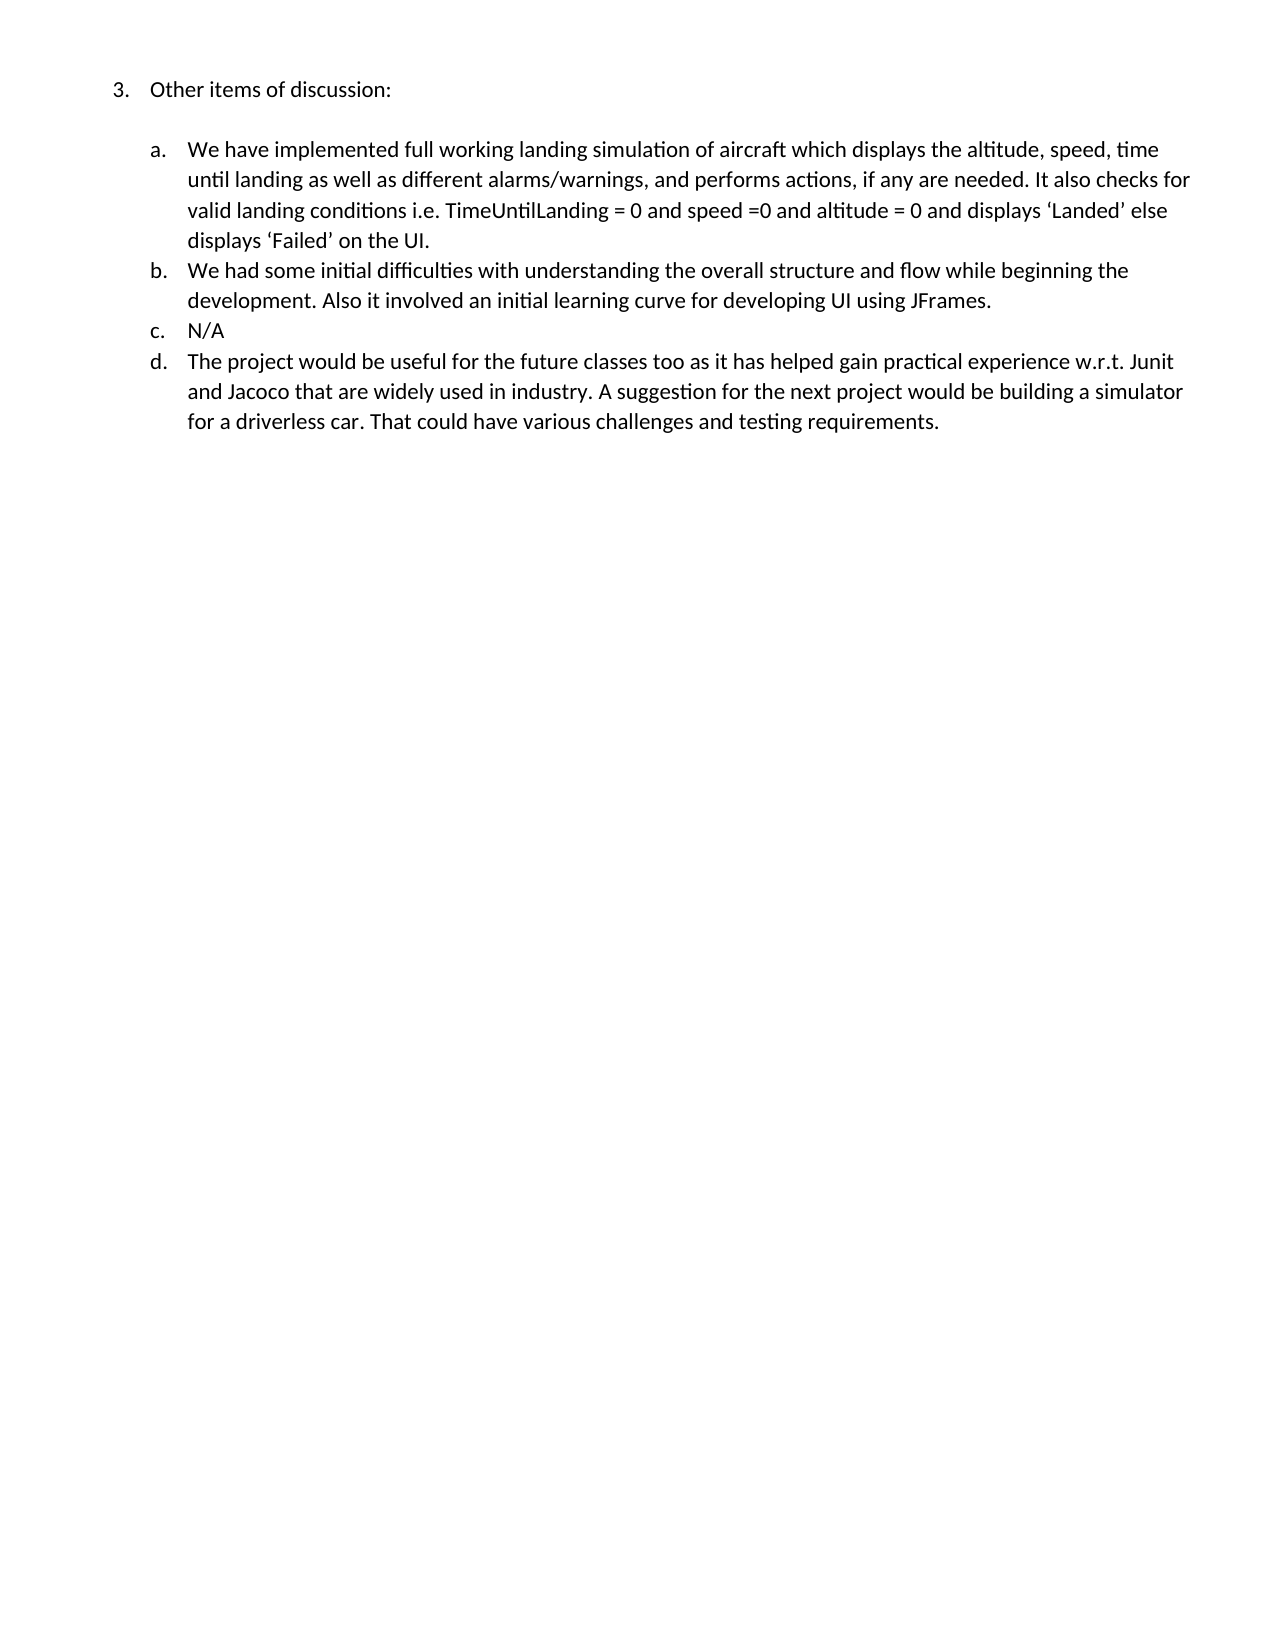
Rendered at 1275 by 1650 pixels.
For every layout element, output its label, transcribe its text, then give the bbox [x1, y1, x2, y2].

list We have implemented full working landing simulation of aircraft which displays the altitude, speed, time until landing as well as different alarms/warnings, and performs actions, if any are needed. It also checks for valid landing conditions i.e. TimeUntilLanding = 0 and speed =0 and altitude = 0 and displays ‘Landed’ else displays ‘Failed’ on the UI. [150, 135, 1200, 254]
list We had some initial difficulties with understanding the overall structure and flow while beginning the development. Also it involved an initial learning curve for developing UI using JFrames. [150, 256, 1200, 314]
list Other items of discussion: [112, 75, 1200, 103]
list The project would be useful for the future classes too as it has helped gain practical experience w.r.t. Junit and Jacoco that are widely used in industry. A suggestion for the next project would be building a simulator for a driverless car. That could have various challenges and testing requirements. [150, 347, 1200, 435]
list N/A [150, 317, 1200, 345]
